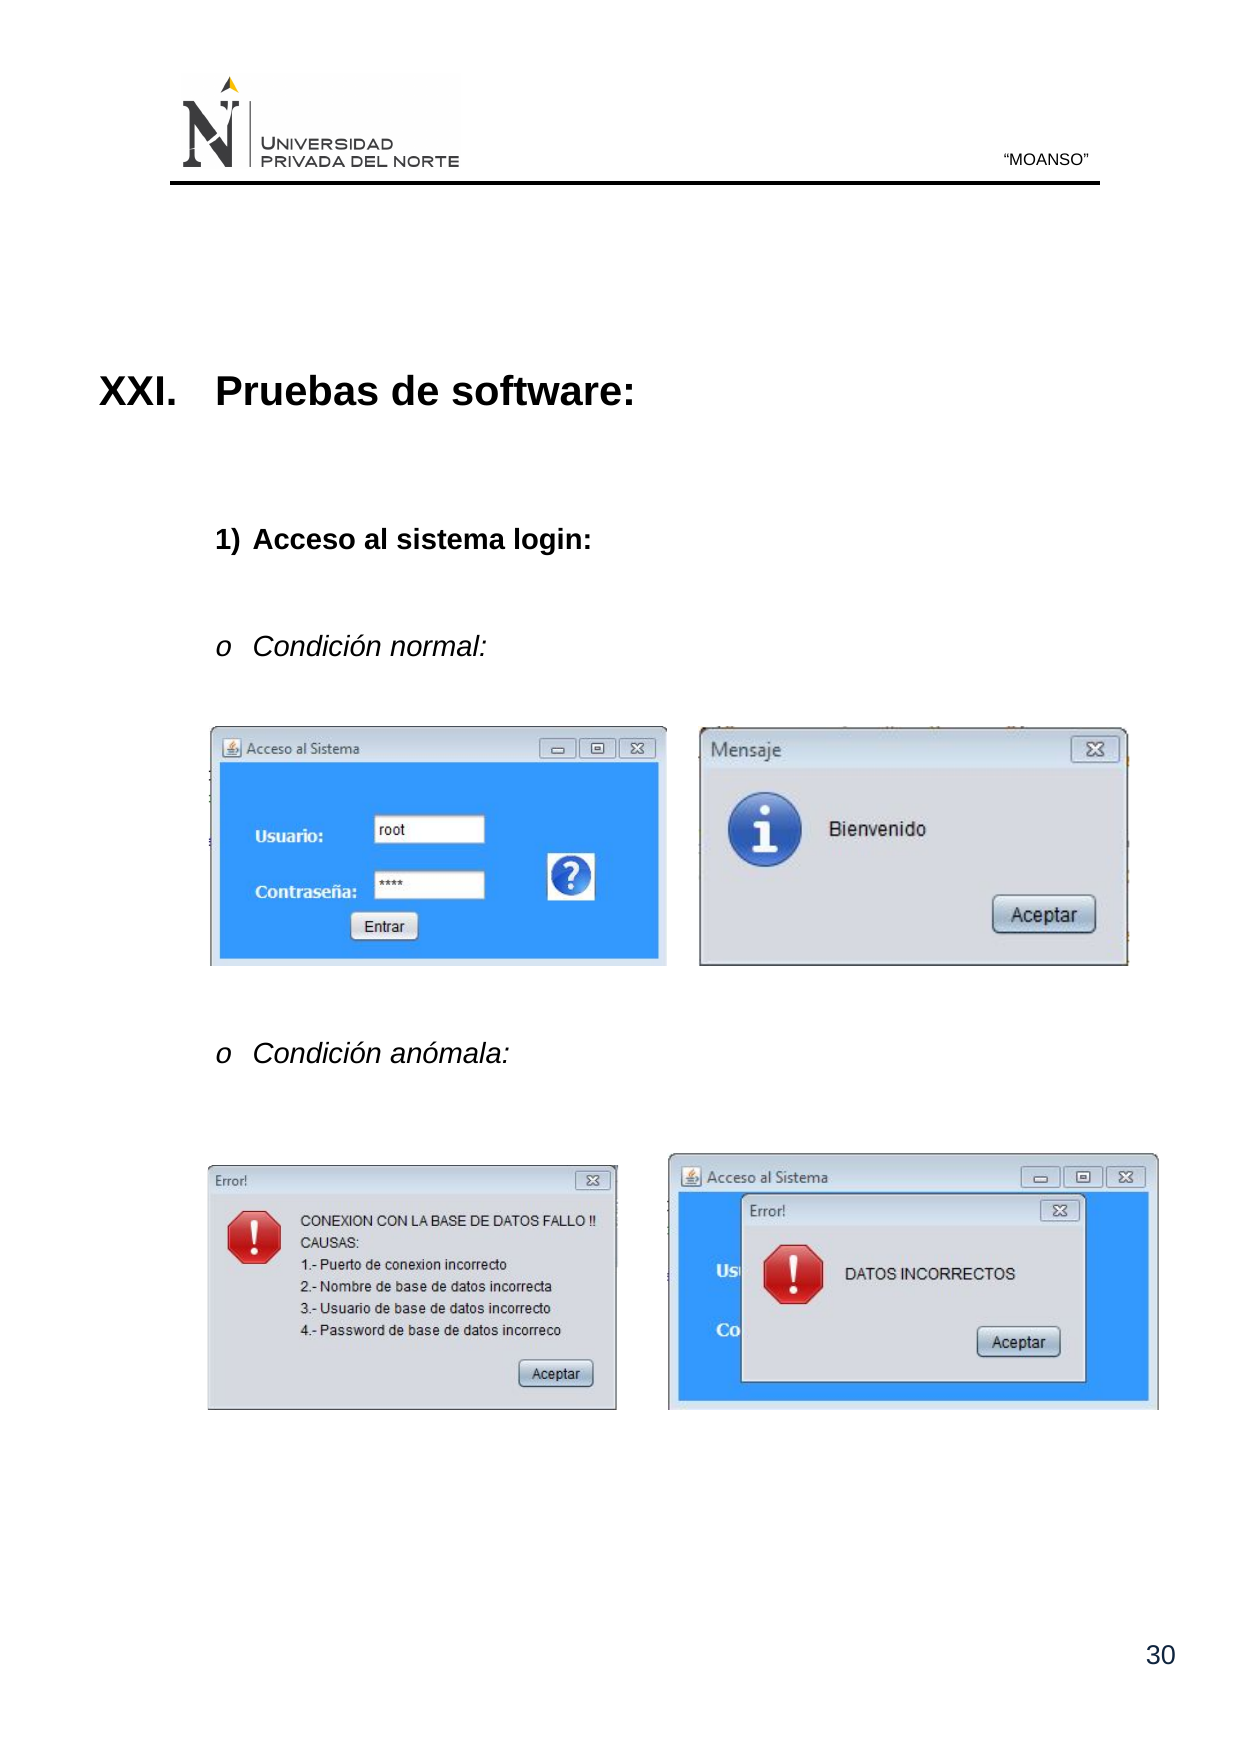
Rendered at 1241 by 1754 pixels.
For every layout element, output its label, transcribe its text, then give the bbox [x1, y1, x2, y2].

list Condición normal: [215, 629, 1092, 665]
picture [667, 1152, 1159, 1410]
list Pruebas de software: [177, 367, 1092, 414]
list Condición anómala: [215, 1036, 1092, 1072]
picture [181, 73, 462, 169]
picture [208, 726, 667, 966]
picture [207, 1165, 619, 1410]
picture [698, 726, 1130, 966]
list Acceso al sistema login: [215, 522, 1092, 556]
